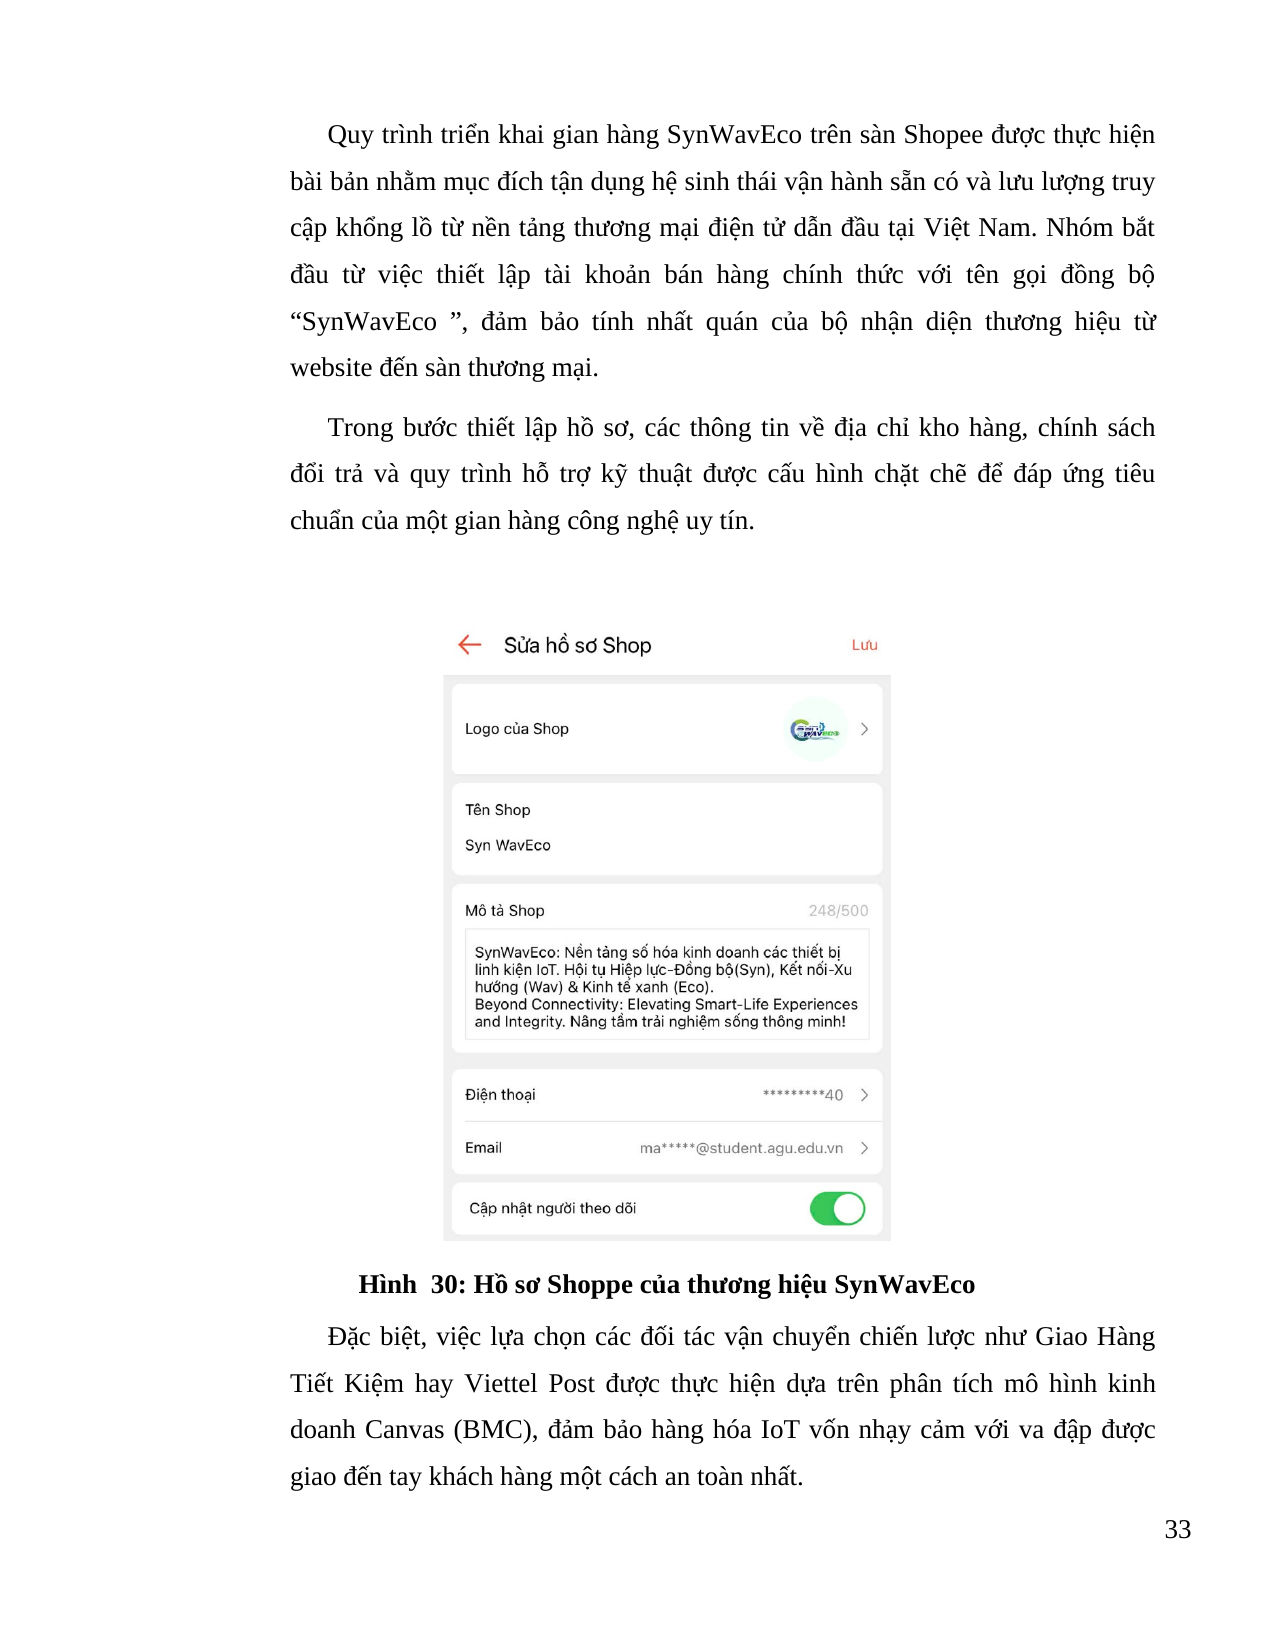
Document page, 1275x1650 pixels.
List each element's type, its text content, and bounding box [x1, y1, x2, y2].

text Đặc biệt, việc lựa chọn các đối tác vận chuyển chiến lược như Giao Hàng Tiết Kiệm hay Viettel Post được thực hiện dựa trên phân tích mô hình kinh doanh Canvas (BMC), đảm bảo hàng hóa IoT vốn nhạy cảm với va đập được giao đến tay khách hàng một cách an toàn nhất. [290, 1320, 1157, 1491]
text Quy trình triển khai gian hàng SynWavEco trên sàn Shopee được thực hiện bài bản nhằm mục đích tận dụng hệ sinh thái vận hành sẵn có và lưu lượng truy cập khổng lồ từ nền tảng thương mại điện tử dẫn đầu tại Việt Nam. Nhóm bắt đầu từ việc thiết lập tài khoản bán hàng chính thức với tên gọi đồng bộ “SynWavEco ”, đảm bảo tính nhất quán của bộ nhận diện thương hiệu từ website đến sàn thương mại. [290, 118, 1157, 383]
text Trong bước thiết lập hồ sơ, các thông tin về địa chỉ kho hàng, chính sách đổi trả và quy trình hỗ trợ kỹ thuật được cấu hình chặt chẽ để đáp ứng tiêu chuẩn của một gian hàng công nghệ uy tín. [290, 411, 1157, 535]
picture [443, 622, 891, 1241]
text Hình 30: Hồ sơ Shoppe của thương hiệu SynWavEco [177, 1268, 1157, 1299]
